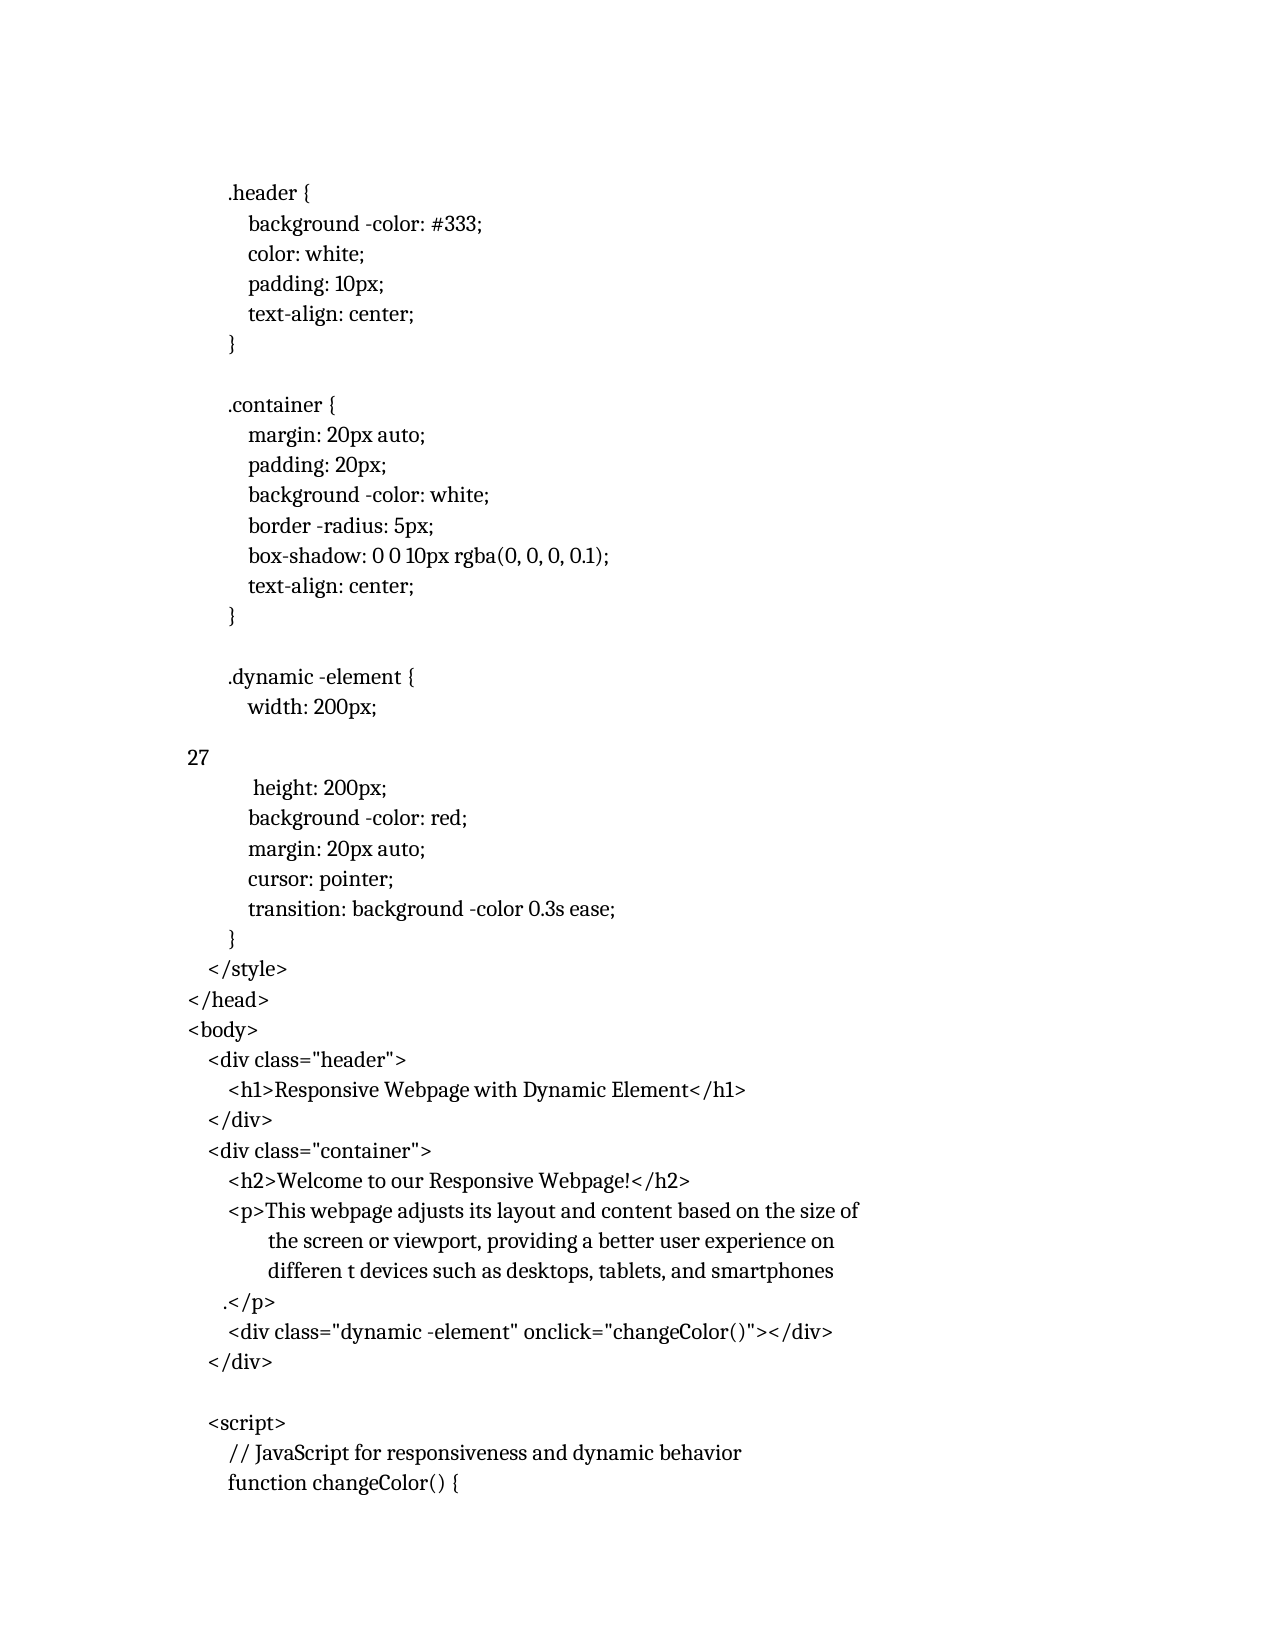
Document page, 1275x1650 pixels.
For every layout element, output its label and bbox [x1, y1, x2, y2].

text [187, 745, 1087, 1496]
text [187, 150, 1087, 720]
